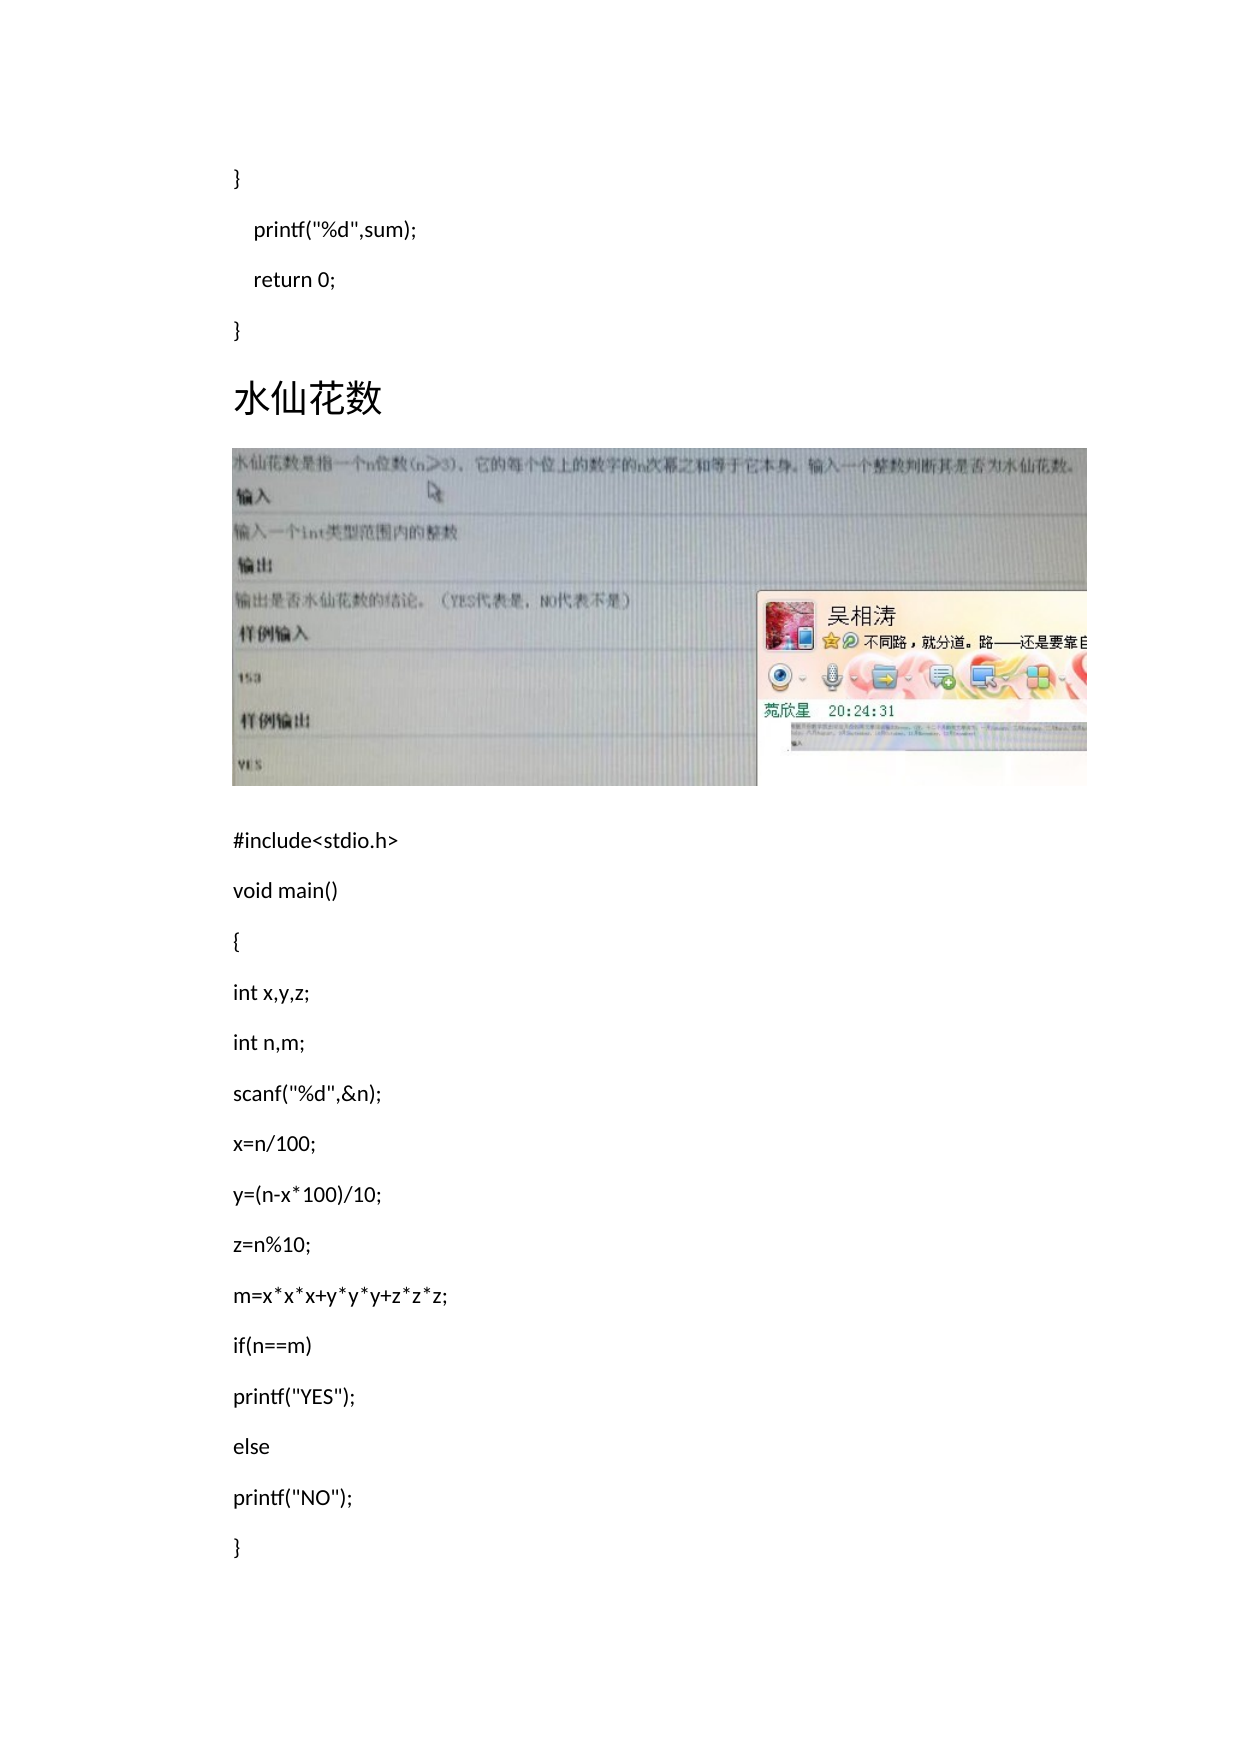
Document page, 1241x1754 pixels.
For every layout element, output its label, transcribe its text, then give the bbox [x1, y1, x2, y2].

text } [187, 162, 1053, 194]
text } [187, 313, 1053, 346]
text printf("NO"); [187, 1481, 1053, 1513]
text if(n==m) [187, 1329, 1053, 1362]
text z=n%10; [187, 1228, 1053, 1261]
text m=x*x*x+y*y*y+z*z*z; [187, 1279, 1053, 1311]
text else [187, 1430, 1053, 1463]
text void main() [187, 874, 1053, 907]
text #include<stdio.h> [187, 824, 1053, 856]
text y=(n-x*100)/10; [187, 1178, 1053, 1210]
text 水仙花数 [187, 364, 1053, 429]
picture [232, 448, 1087, 786]
text printf("%d",sum); [187, 212, 1053, 245]
text printf("YES"); [187, 1380, 1053, 1412]
text return 0; [187, 263, 1053, 296]
text scanf("%d",&n); [187, 1077, 1053, 1109]
text { [187, 925, 1053, 957]
text x=n/100; [187, 1127, 1053, 1159]
text } [187, 1531, 1053, 1564]
text int x,y,z; [187, 976, 1053, 1008]
text int n,m; [187, 1026, 1053, 1058]
